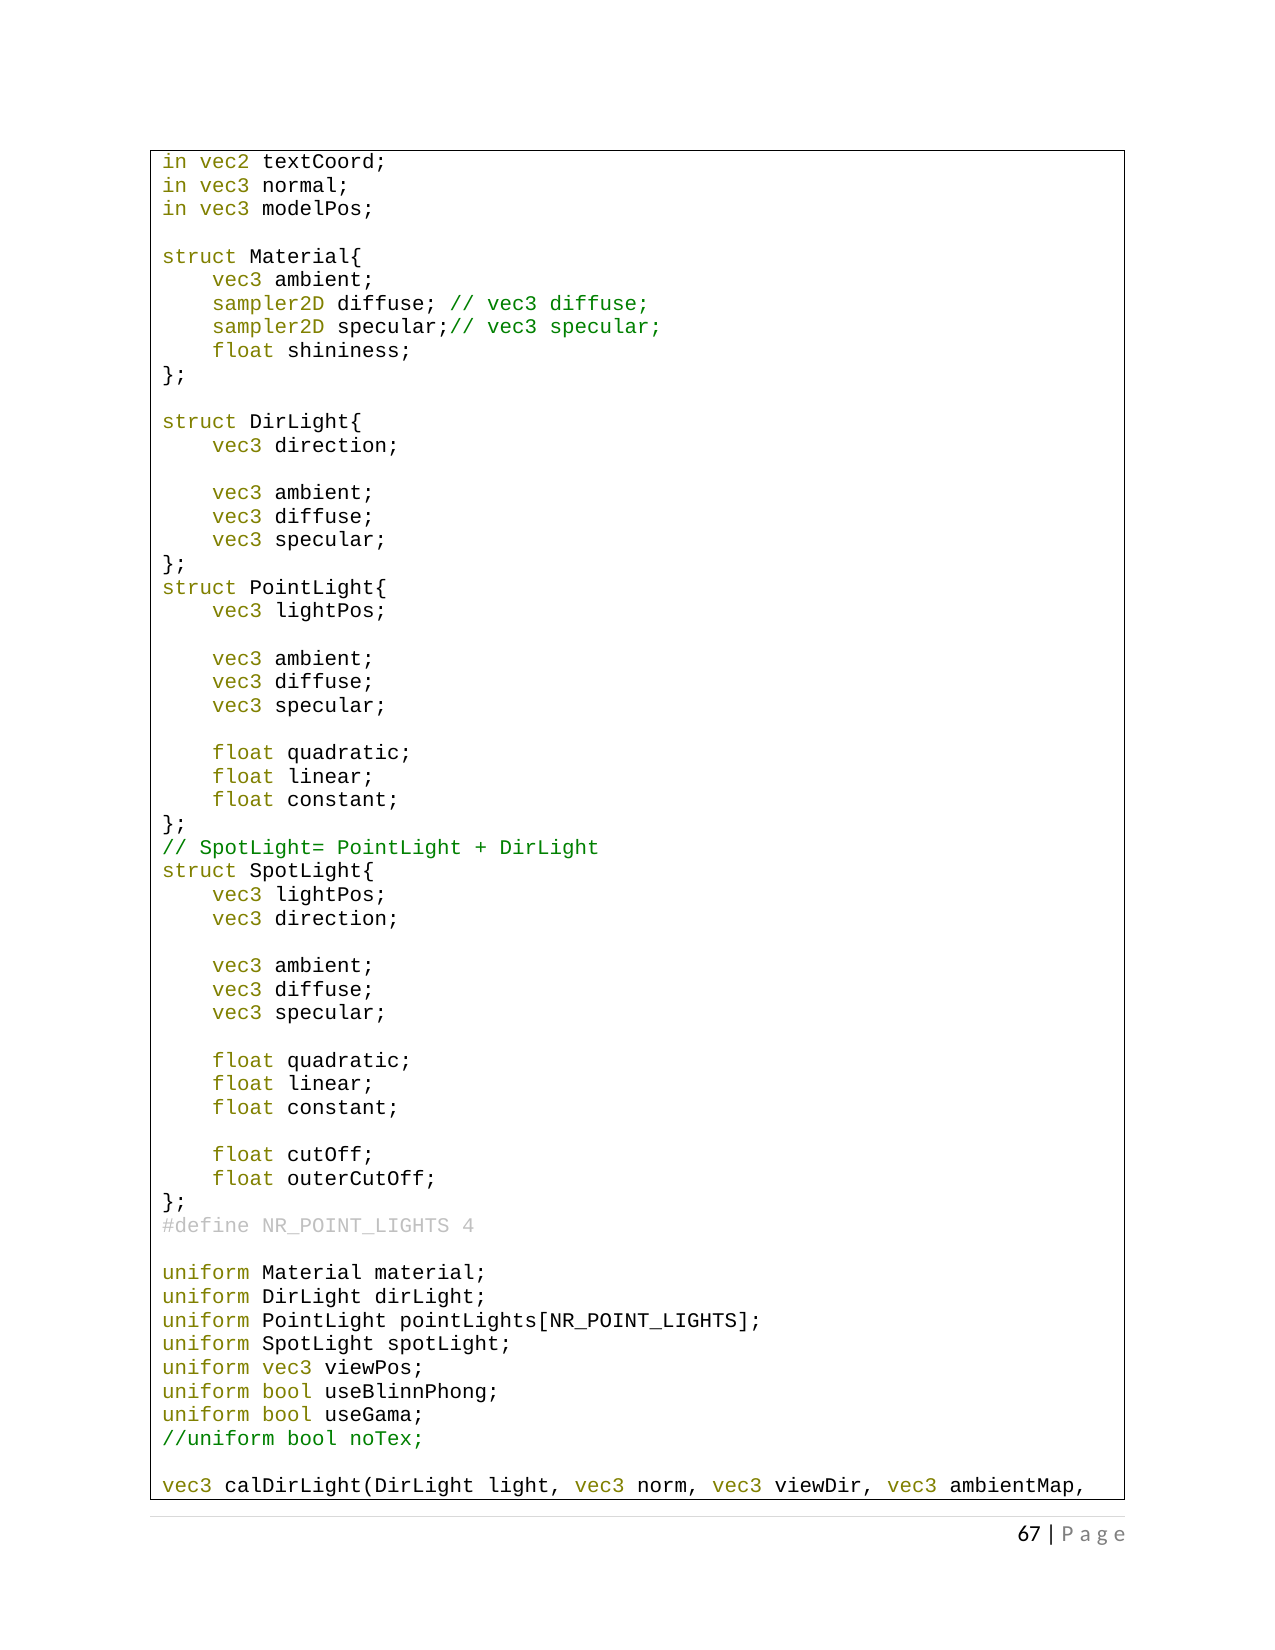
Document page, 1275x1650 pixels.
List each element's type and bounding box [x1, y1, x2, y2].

table_cell [151, 151, 1124, 1499]
